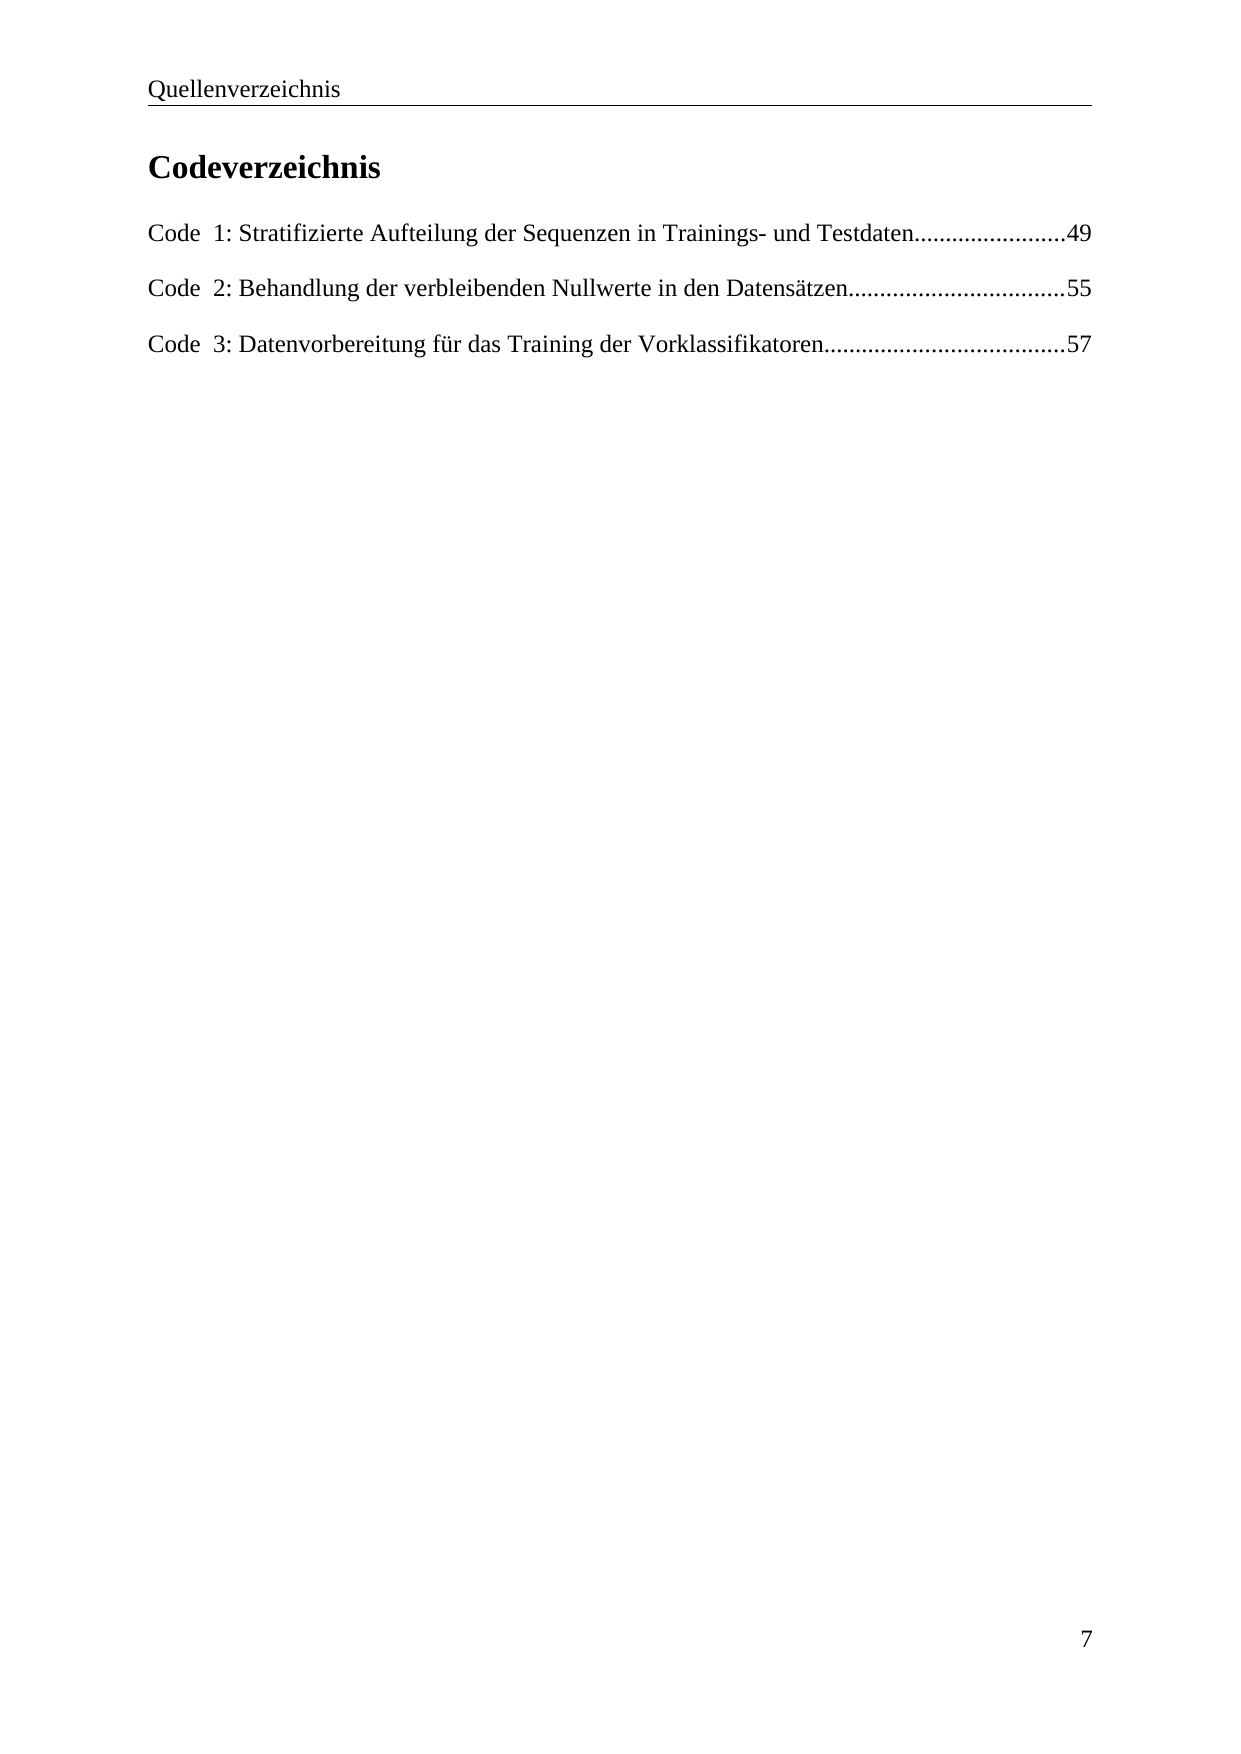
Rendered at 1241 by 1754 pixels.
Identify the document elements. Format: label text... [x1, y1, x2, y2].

text Code 3: Datenvorbereitung für das Training der Vorklassifikatoren 57 [148, 329, 1092, 358]
text Code 1: Stratifizierte Aufteilung der Sequenzen in Trainings- und Testdaten 49 [148, 218, 1092, 246]
text Code 2: Behandlung der verbleibenden Nullwerte in den Datensätzen 55 [148, 273, 1092, 302]
subtitle Codeverzeichnis [148, 148, 1092, 186]
